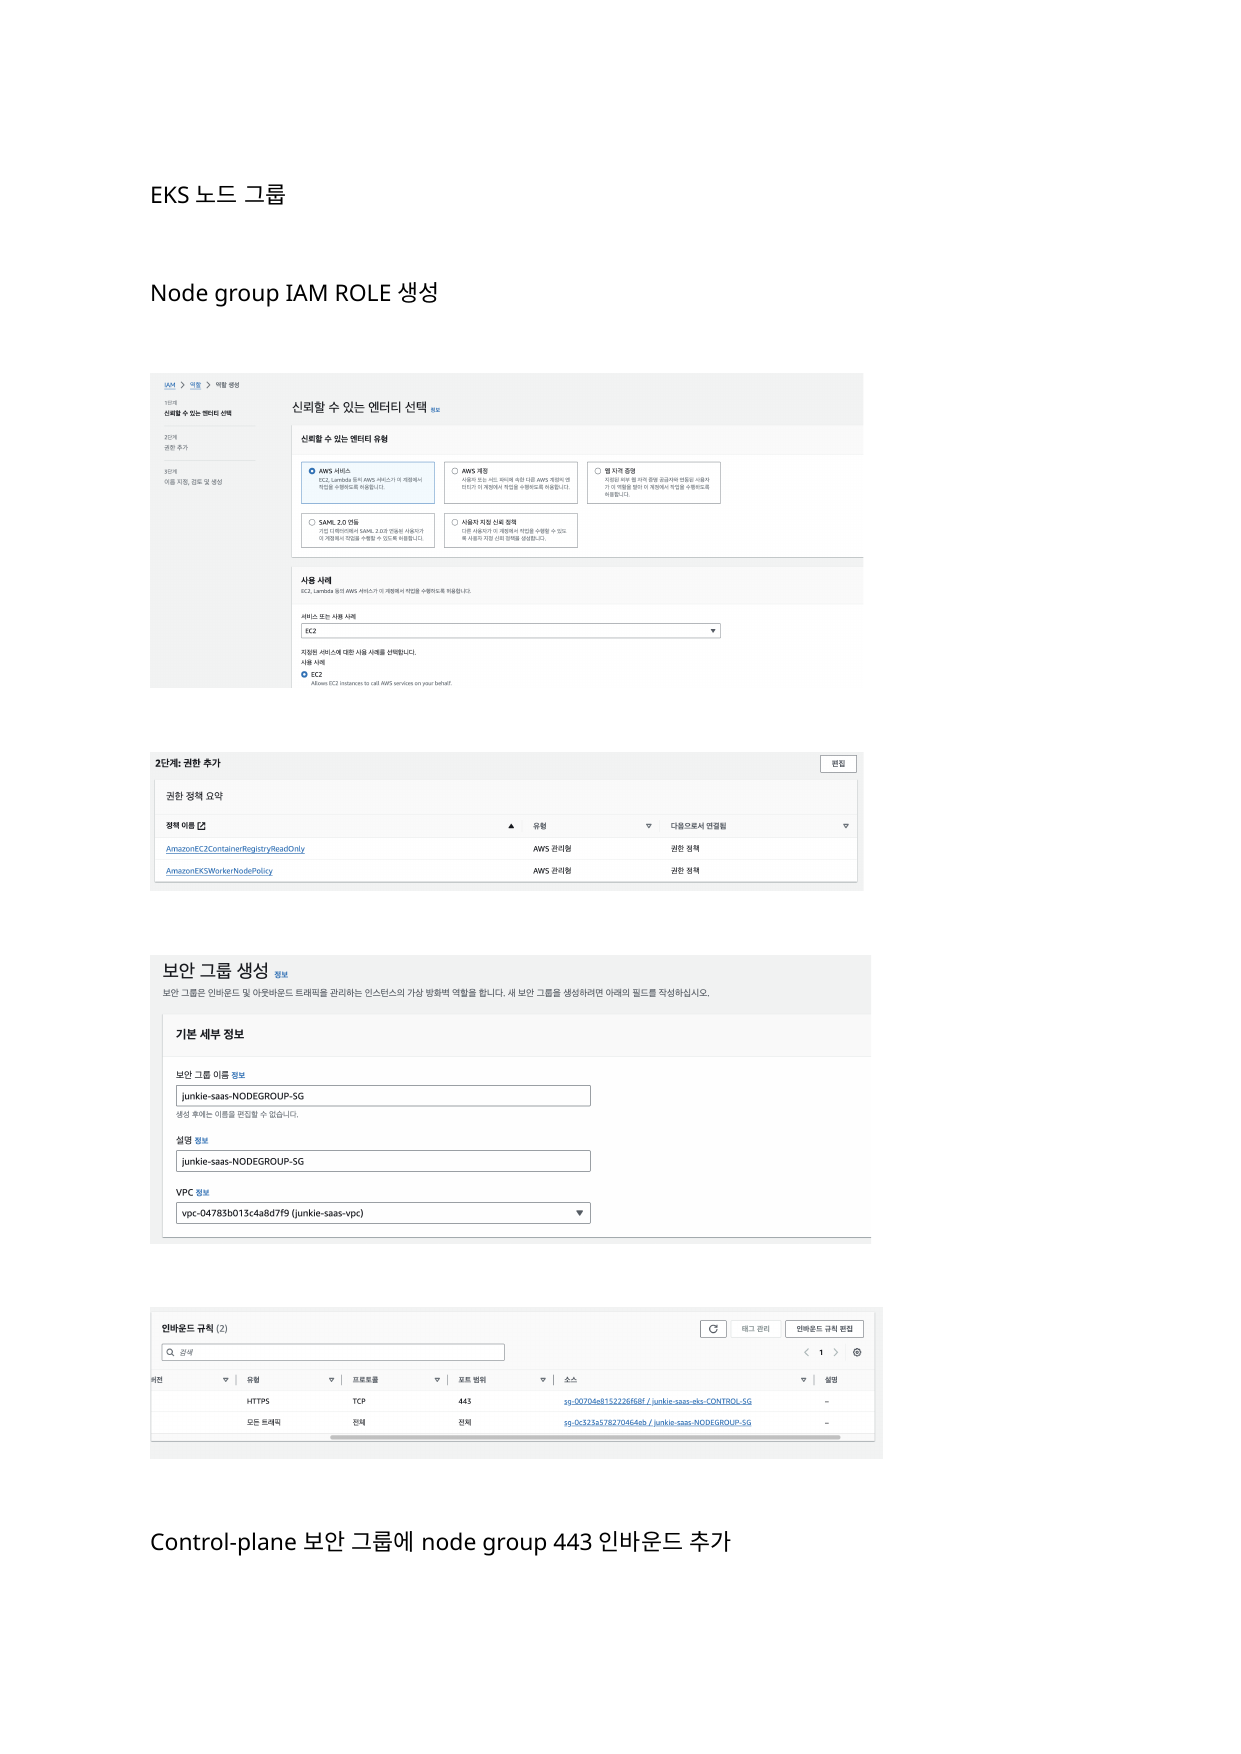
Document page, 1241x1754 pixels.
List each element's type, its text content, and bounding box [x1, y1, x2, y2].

picture [150, 955, 872, 1244]
picture [150, 752, 864, 891]
picture [150, 373, 864, 688]
picture [150, 1307, 883, 1459]
text Control-plane 보안 그룹에 node group 443 인바운드 추가 [150, 1523, 1090, 1557]
text Node group IAM ROLE 생성 [150, 275, 1090, 308]
text EKS 노드 그룹 [150, 177, 1090, 211]
